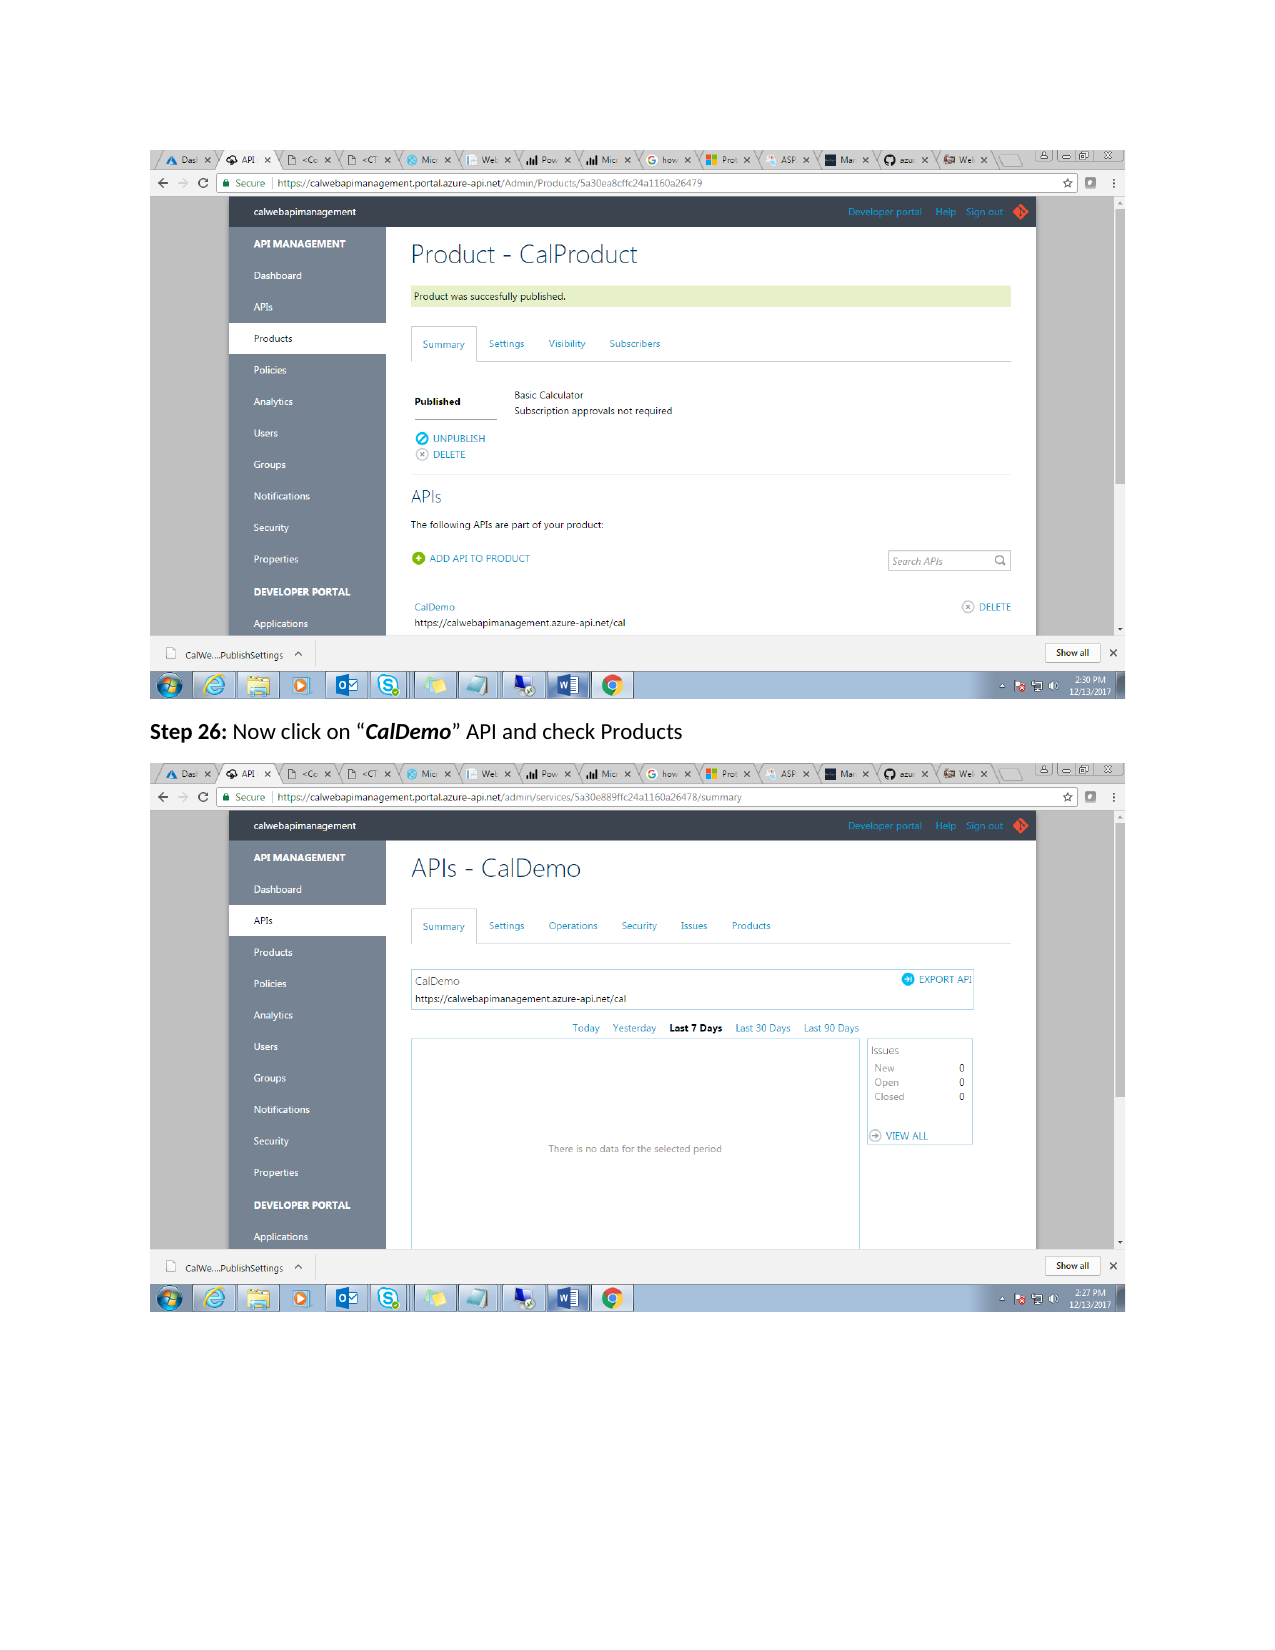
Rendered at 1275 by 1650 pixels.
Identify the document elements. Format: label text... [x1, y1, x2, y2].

picture [150, 763, 1125, 1312]
text Step 26: Now click on “CalDemo” API and check Products [150, 717, 1125, 745]
picture [150, 150, 1125, 699]
